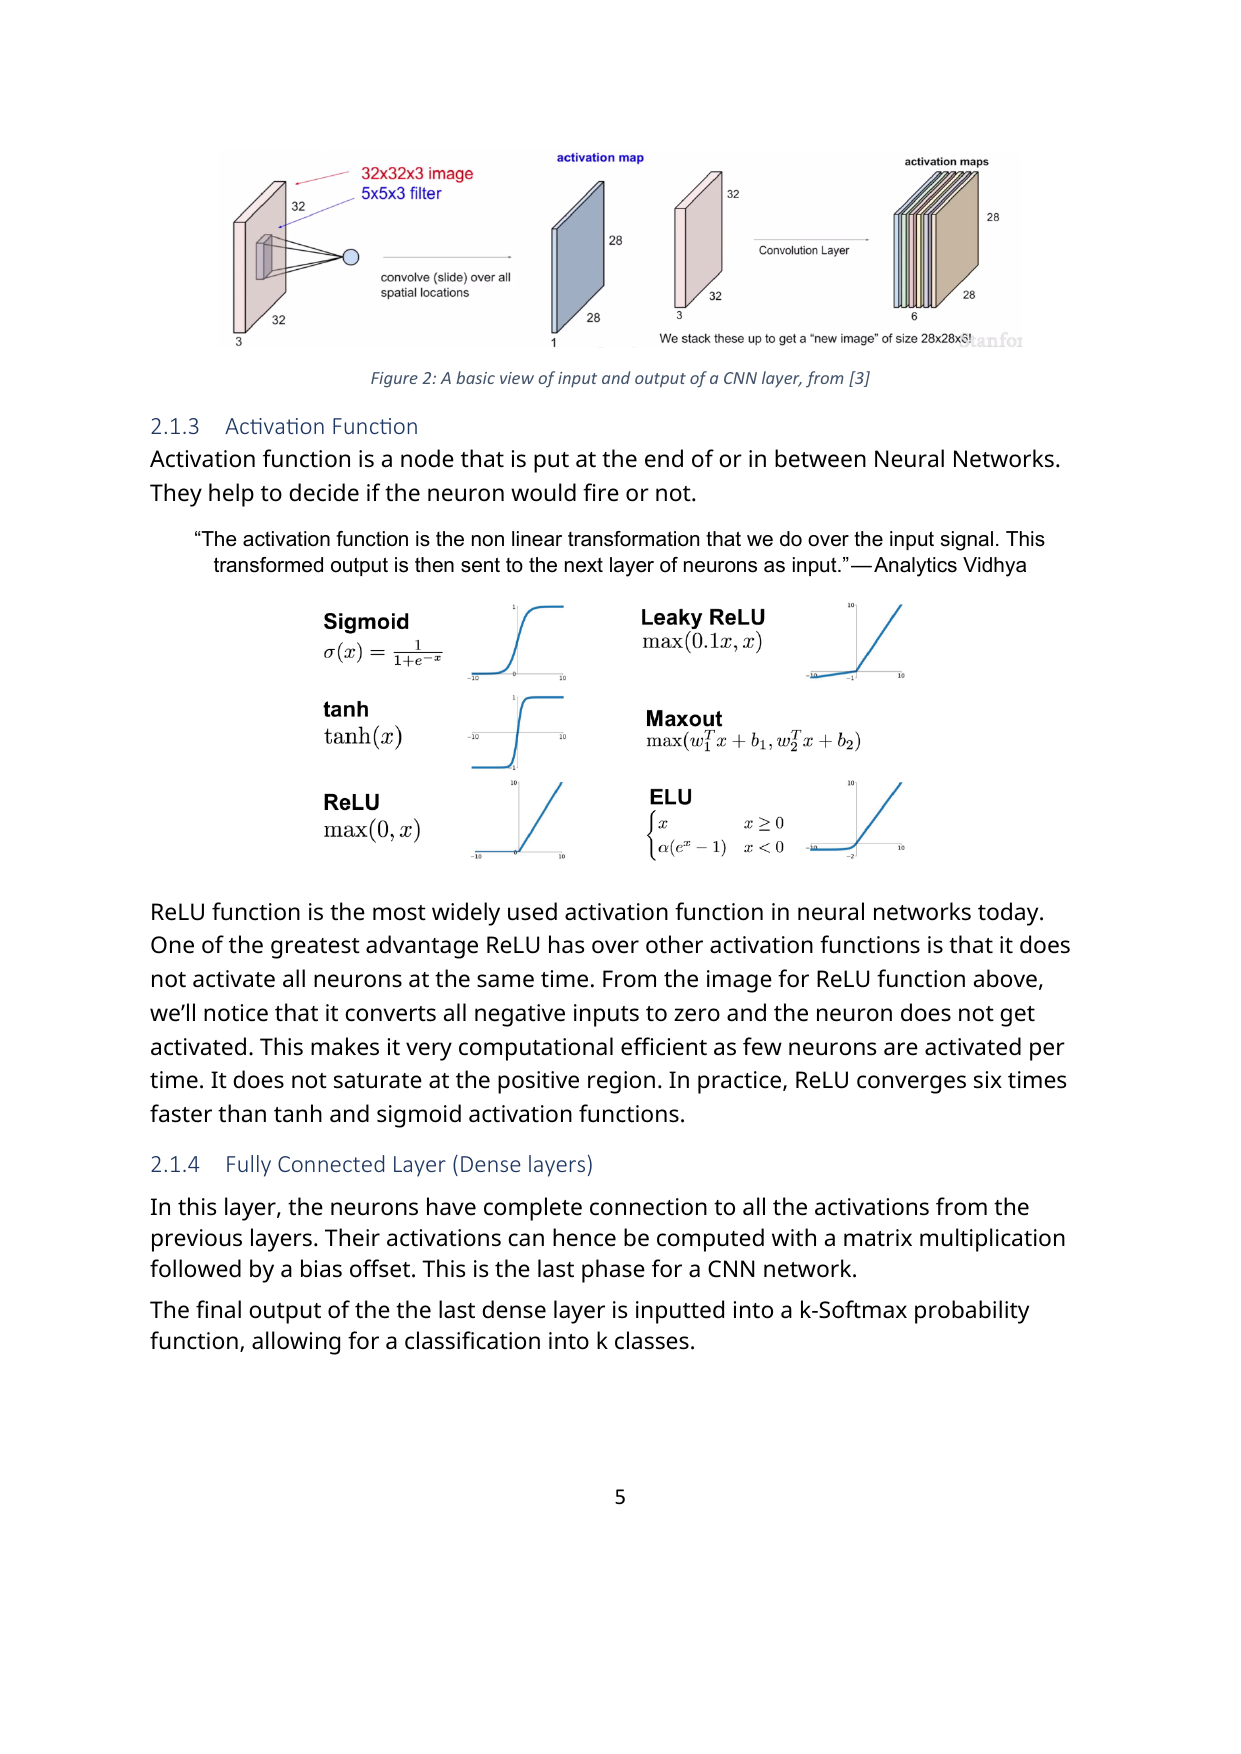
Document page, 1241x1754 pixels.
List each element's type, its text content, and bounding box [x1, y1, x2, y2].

subtitle Activation Function [150, 410, 1090, 440]
text Activation function is a node that is put at the end of or in between Neural Networks. They help to decide if the neuron would fire or not. [150, 443, 1090, 508]
text Figure : A basic view of input and output of a CNN layer, from [150, 366, 1090, 389]
text “The activation function is the non linear transformation that we do over the input signal. This transformed output is then sent to the next layer of neurons as input.” — Analytics Vidhya [150, 527, 1090, 577]
subtitle Fully Connected Layer (Dense layers) [150, 1148, 1090, 1179]
picture [218, 150, 1023, 348]
text In this layer, the neurons have complete connection to all the activations from the previous layers. Their activations can hence be computed with a matrix multiplication followed by a bias offset. This is the last phase for a CNN network. [150, 1191, 1090, 1284]
picture [295, 595, 945, 877]
text ReLU function is the most widely used activation function in neural networks today. One of the greatest advantage ReLU has over other activation functions is that it does not activate all neurons at the same time. From the image for ReLU function above, we’ll notice that it converts all negative inputs to zero and the neuron does not get activated. This makes it very computational efficient as few neurons are activated per time. It does not saturate at the positive region. In practice, ReLU converges six times faster than tanh and sigmoid activation functions. [150, 896, 1090, 1129]
text The final output of the the last dense layer is inputted into a k-Softmax probability function, allowing for a classification into k classes. [150, 1294, 1090, 1356]
